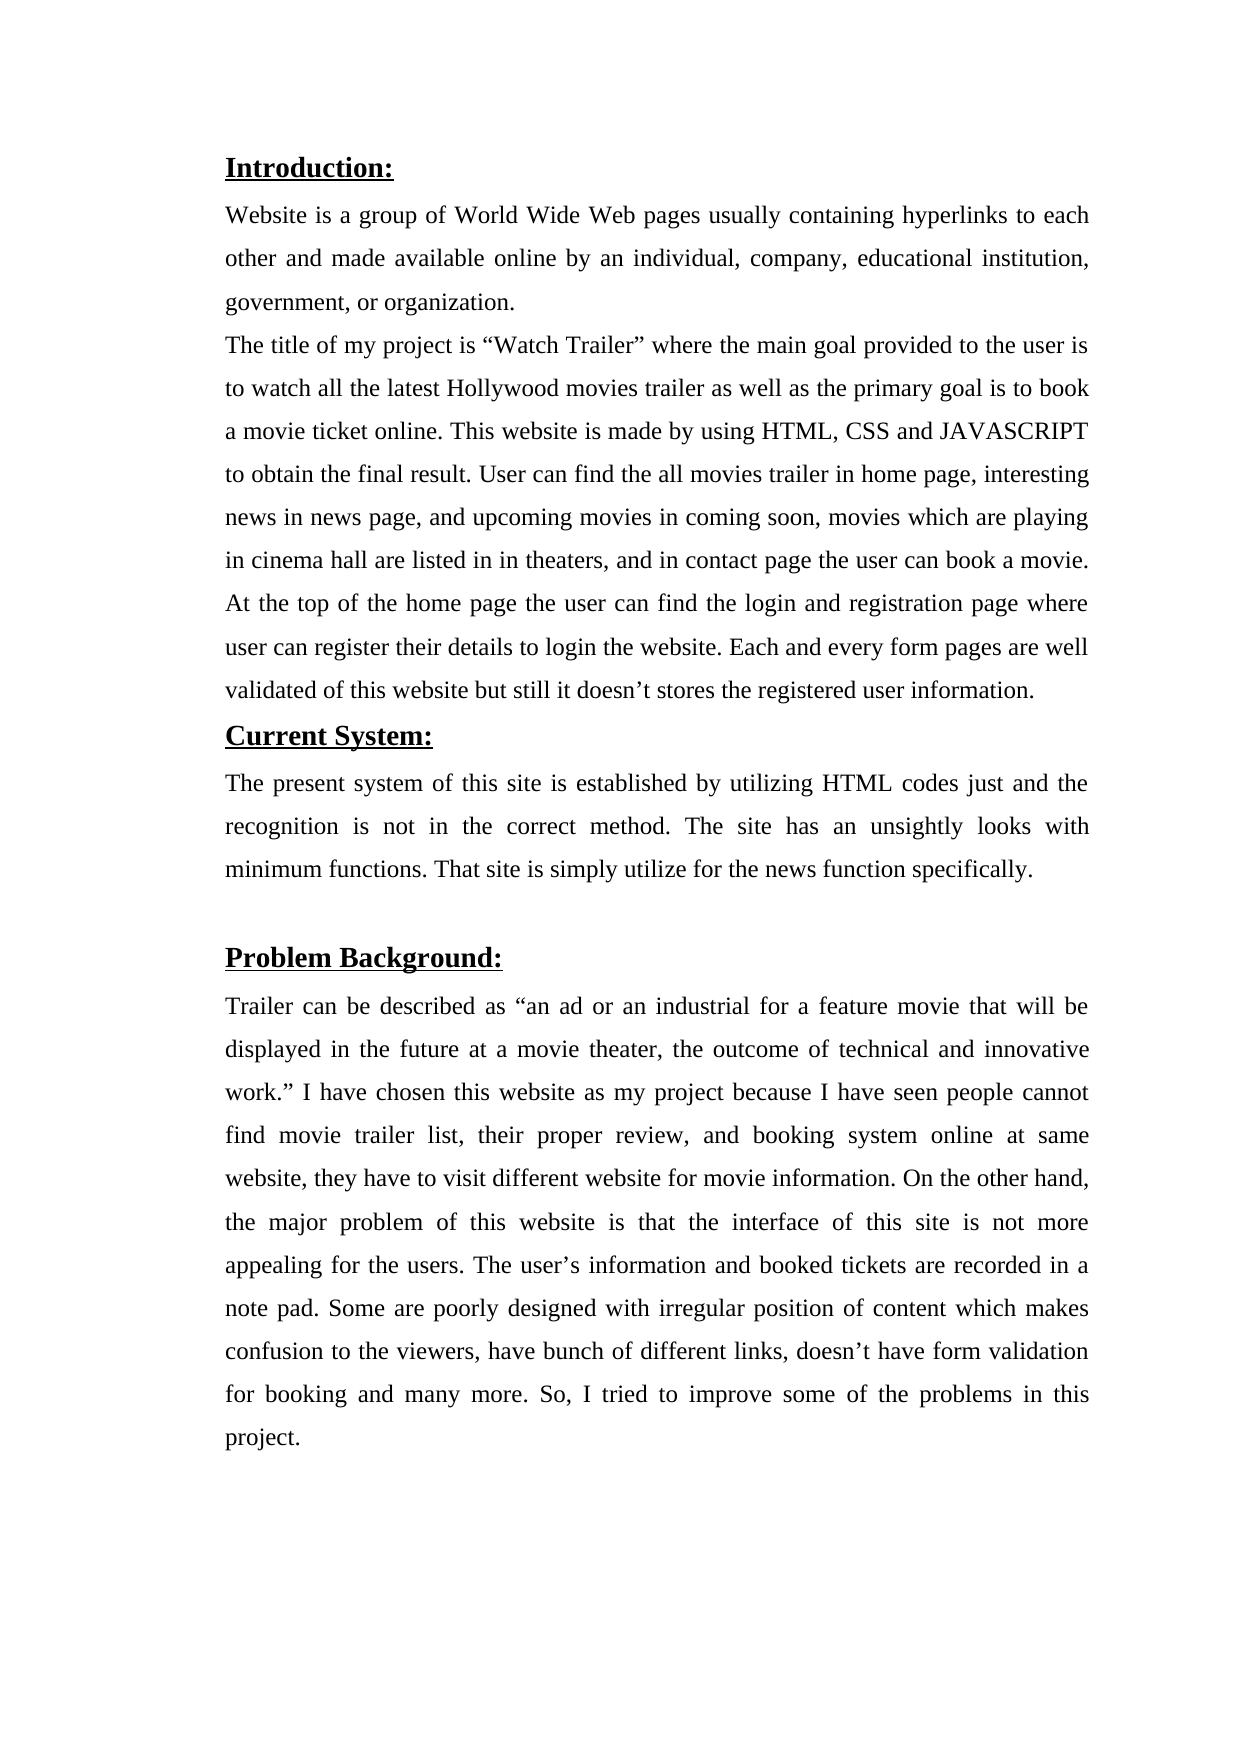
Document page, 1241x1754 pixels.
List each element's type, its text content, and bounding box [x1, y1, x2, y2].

list The present system of this site is established by utilizing HTML codes just and the recognition is not in the correct method. The site has an unsightly looks with minimum functions. That site is simply utilize for the news function specifically. [225, 768, 1090, 883]
list Problem Background: [225, 941, 1090, 974]
list The title of my project is “Watch Trailer” where the main goal provided to the user is to watch all the latest Hollywood movies trailer as well as the primary goal is to book a movie ticket online. This website is made by using HTML, CSS and JAVASCRIPT to obtain the final result. User can find the all movies trailer in home page, interesting news in news page, and upcoming movies in coming soon, movies which are playing in cinema hall are listed in in theaters, and in contact page the user can book a movie. At the top of the home page the user can find the login and registration page where user can register their details to login the website. Each and every form pages are well validated of this website but still it doesn’t stores the registered user information. [225, 330, 1090, 703]
list Trailer can be described as “an ad or an industrial for a feature movie that will be displayed in the future at a movie theater, the outcome of technical and innovative work.” I have chosen this website as my project because I have seen people cannot find movie trailer list, their proper review, and booking system online at same website, they have to visit different website for movie information. On the other hand, the major problem of this website is that the interface of this site is not more appealing for the users. The user’s information and booked tickets are recorded in a note pad. Some are poorly designed with irregular position of content which makes confusion to the viewers, have bunch of different links, doesn’t have form validation for booking and many more. So, I tried to improve some of the problems in this project. [225, 991, 1090, 1451]
list Introduction: [225, 150, 1090, 183]
list Current System: [225, 718, 1090, 751]
list Website is a group of World Wide Web pages usually containing hyperlinks to each other and made available online by an individual, company, educational institution, government, or organization. [225, 200, 1090, 315]
